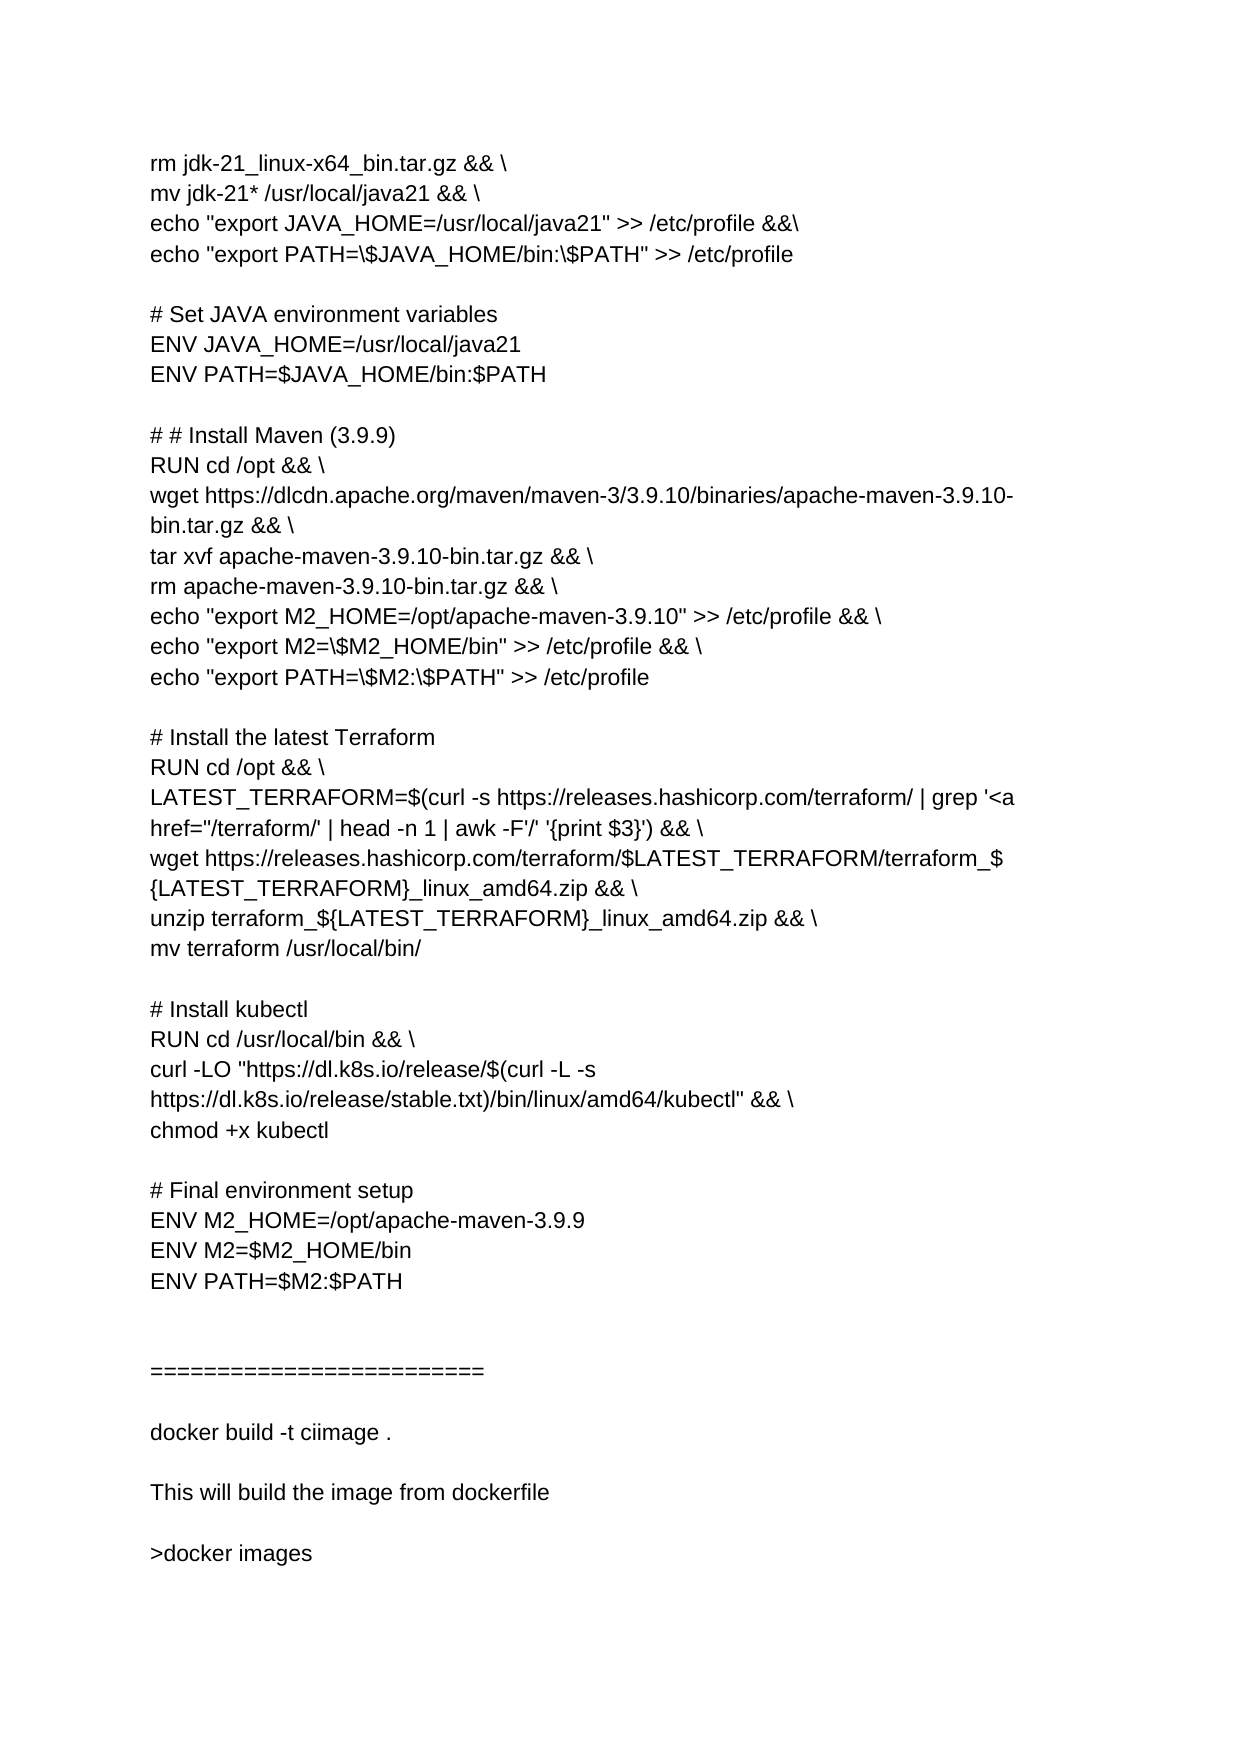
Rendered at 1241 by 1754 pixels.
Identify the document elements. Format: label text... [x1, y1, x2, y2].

text ENV M2=$M2_HOME/bin [150, 1237, 1090, 1264]
text ENV PATH=$JAVA_HOME/bin:$PATH [150, 361, 1090, 388]
text ========================= [150, 1358, 1090, 1385]
text tar xvf apache-maven-3.9.10-bin.tar.gz && \ [150, 543, 1090, 569]
text # Set JAVA environment variables [150, 301, 1090, 327]
text docker build -t ciimage . [150, 1419, 1090, 1445]
text RUN cd /opt && \ [150, 754, 1090, 781]
text RUN cd /usr/local/bin && \ [150, 1026, 1090, 1052]
text ENV PATH=$M2:$PATH [150, 1268, 1090, 1294]
text RUN cd /opt && \ [150, 452, 1090, 478]
text # Final environment setup [150, 1177, 1090, 1203]
text mv terraform /usr/local/bin/ [150, 935, 1090, 962]
text mv jdk-21* /usr/local/java21 && \ [150, 180, 1090, 207]
text # Install kubectl [150, 996, 1090, 1022]
text wget https://dlcdn.apache.org/maven/maven-3/3.9.10/binaries/apache-maven-3.9.10-bin.tar.gz && \ [150, 482, 1090, 539]
text curl -LO "https://dl.k8s.io/release/$(curl -L -s https://dl.k8s.io/release/stable.txt)/bin/linux/amd64/kubectl" && \ [150, 1056, 1090, 1113]
text LATEST_TERRAFORM=$(curl -s https://releases.hashicorp.com/terraform/ | grep '<a href="/terraform/' | head -n 1 | awk -F'/' '{print $3}') && \ [150, 784, 1090, 841]
text echo "export PATH=\$M2:\$PATH" >> /etc/profile [150, 663, 1090, 690]
text ENV JAVA_HOME=/usr/local/java21 [150, 331, 1090, 358]
text echo "export M2_HOME=/opt/apache-maven-3.9.10" >> /etc/profile && \ [150, 603, 1090, 629]
text # # Install Maven (3.9.9) [150, 422, 1090, 448]
text rm apache-maven-3.9.10-bin.tar.gz && \ [150, 573, 1090, 599]
text echo "export PATH=\$JAVA_HOME/bin:\$PATH" >> /etc/profile [150, 241, 1090, 267]
text wget https://releases.hashicorp.com/terraform/$LATEST_TERRAFORM/terraform_${LATEST_TERRAFORM}_linux_amd64.zip && \ [150, 845, 1090, 901]
text unzip terraform_${LATEST_TERRAFORM}_linux_amd64.zip && \ [150, 905, 1090, 932]
text chmod +x kubectl [150, 1117, 1090, 1143]
text >docker images [150, 1539, 1090, 1566]
text This will build the image from dockerfile [150, 1479, 1090, 1506]
text rm jdk-21_linux-x64_bin.tar.gz && \ [150, 150, 1090, 176]
text echo "export M2=\$M2_HOME/bin" >> /etc/profile && \ [150, 633, 1090, 660]
text ENV M2_HOME=/opt/apache-maven-3.9.9 [150, 1207, 1090, 1234]
text # Install the latest Terraform [150, 724, 1090, 750]
text echo "export JAVA_HOME=/usr/local/java21" >> /etc/profile &&\ [150, 210, 1090, 237]
